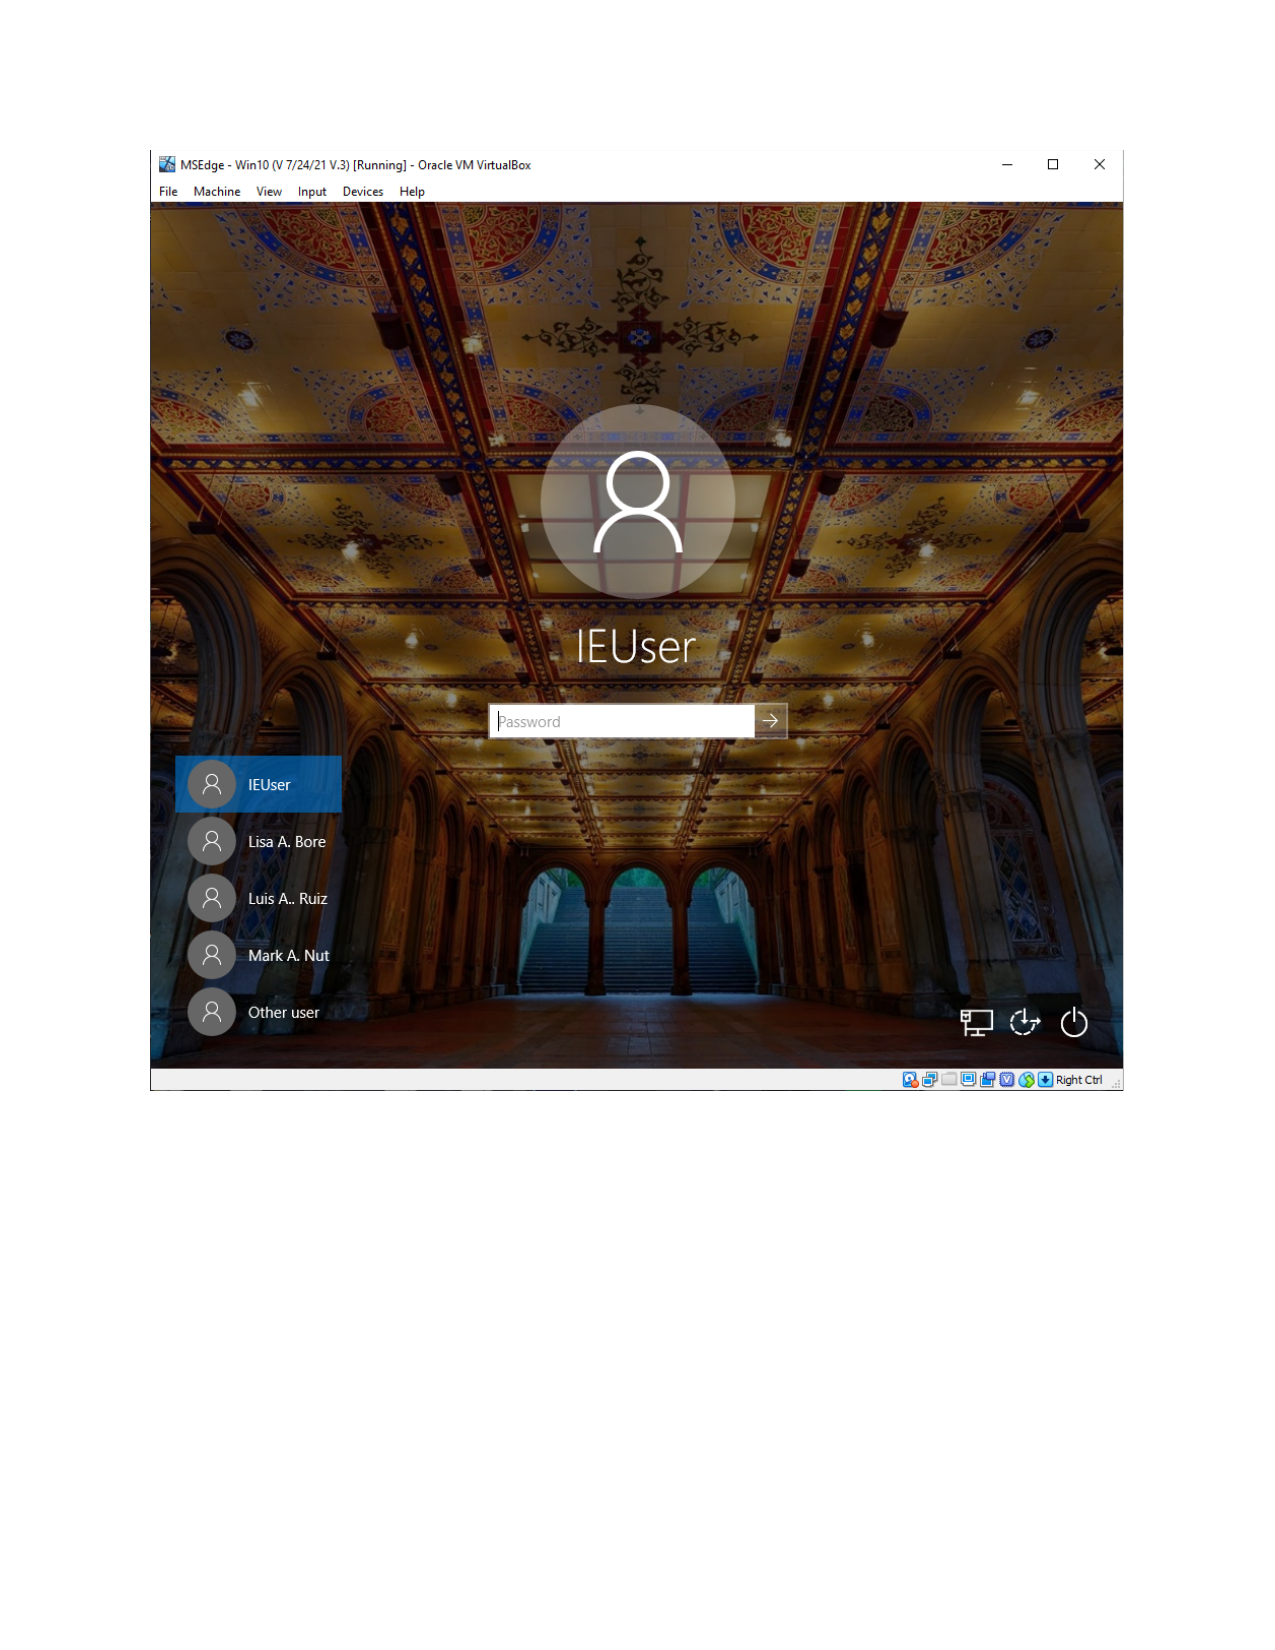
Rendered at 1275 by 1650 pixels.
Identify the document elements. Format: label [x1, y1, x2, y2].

picture [150, 150, 1124, 1091]
